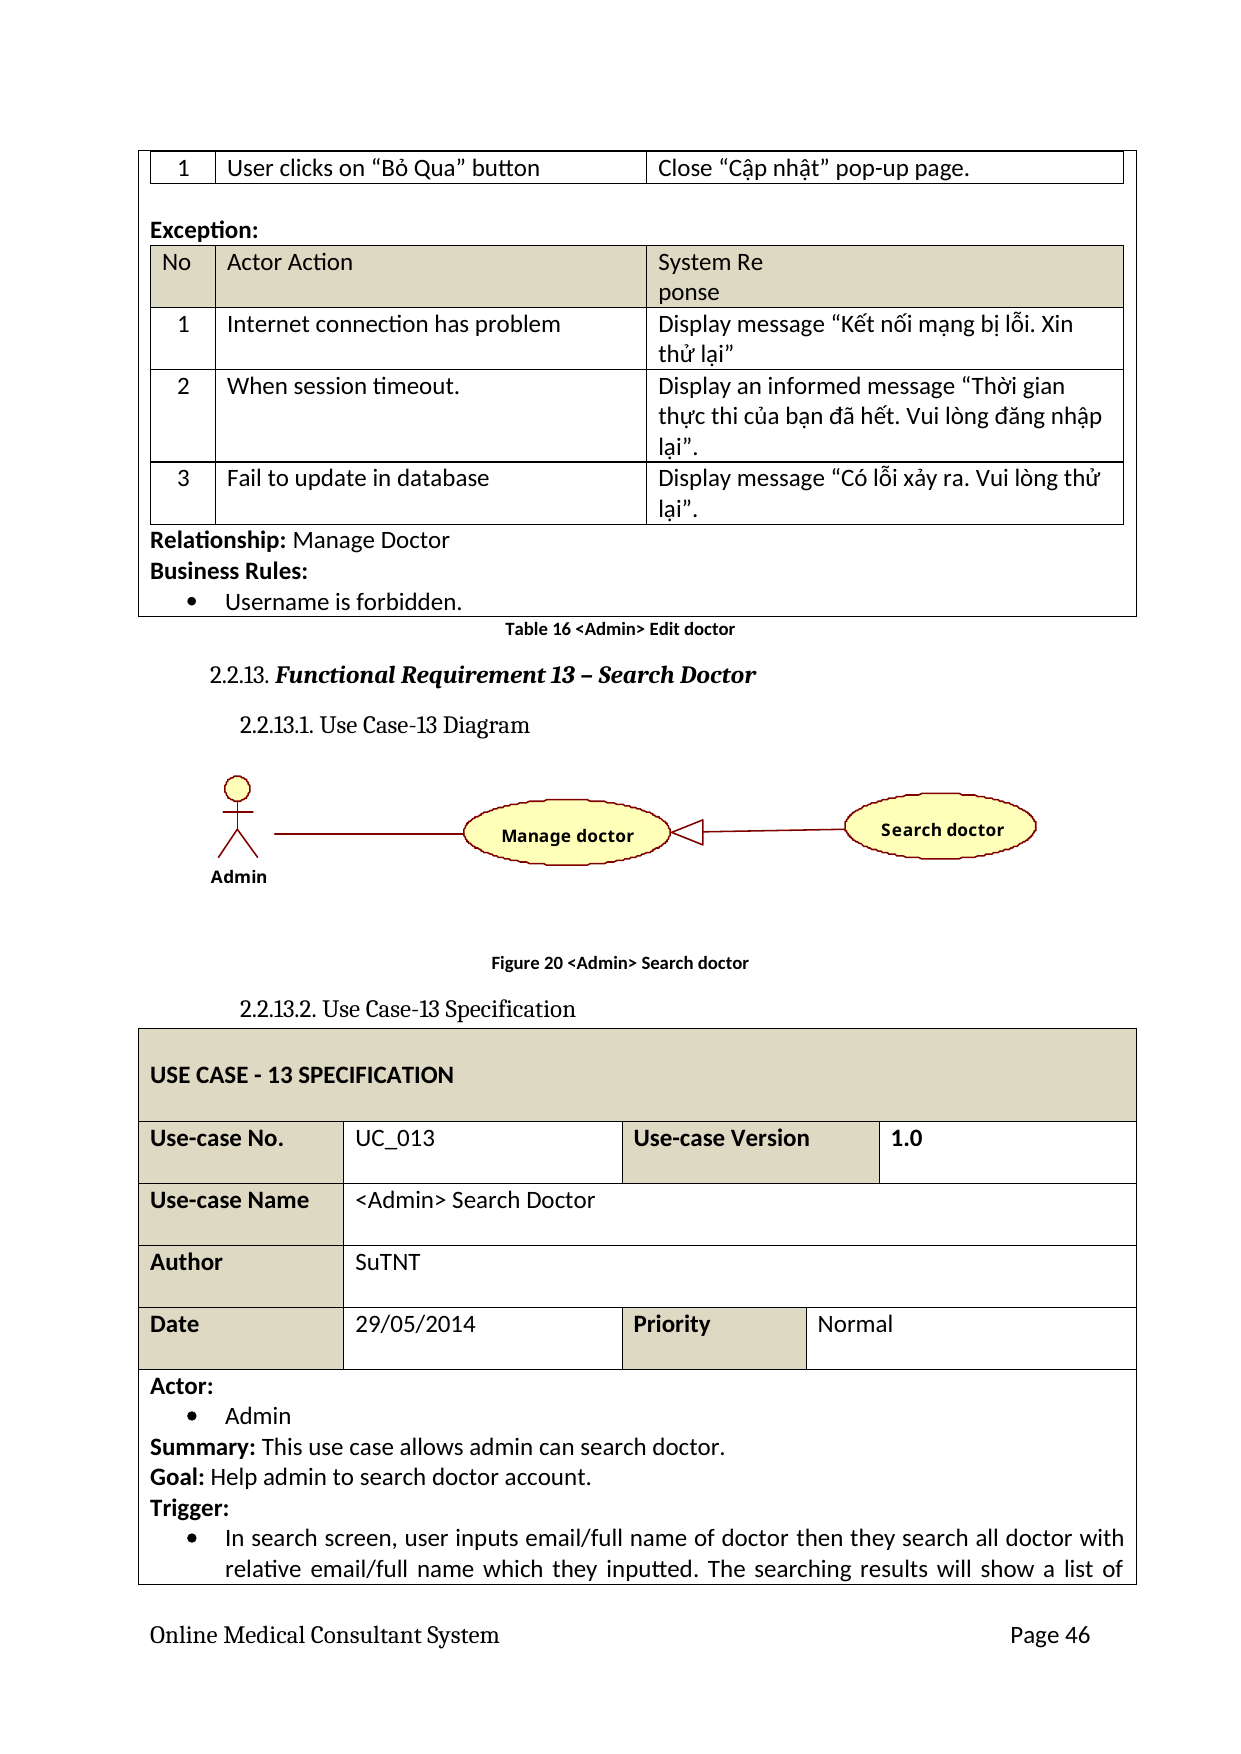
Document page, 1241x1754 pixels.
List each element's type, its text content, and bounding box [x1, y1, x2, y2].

table_cell <Admin> Search Doctor [344, 1184, 1136, 1245]
table_cell Normal [807, 1308, 1136, 1369]
subtitle Use Case-13 Diagram [225, 711, 1090, 739]
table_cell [139, 1370, 1136, 1584]
table_cell UC_013 [344, 1122, 622, 1183]
table_cell Use-case No. [139, 1122, 343, 1183]
table_cell 1.0 [880, 1122, 1136, 1183]
table_cell SuTNT [344, 1246, 1136, 1307]
table_cell Priority [623, 1308, 806, 1369]
table_cell Date [139, 1308, 343, 1369]
text Figure 20 <Admin> Search doctor [150, 951, 1090, 974]
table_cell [139, 151, 1136, 616]
table_cell Use-case Name [139, 1184, 343, 1245]
subtitle Use Case-13 Specification [225, 995, 1090, 1024]
table_cell Use-case Version [623, 1122, 879, 1183]
text Table 16 <Admin> Edit doctor [150, 617, 1090, 640]
table_header USE CASE - 13 SPECIFICATION [139, 1029, 1136, 1121]
table_cell Author [139, 1246, 343, 1307]
subtitle Functional Requirement 13 – Search Doctor [210, 661, 1090, 690]
table_cell 29/05/2014 [344, 1308, 622, 1369]
